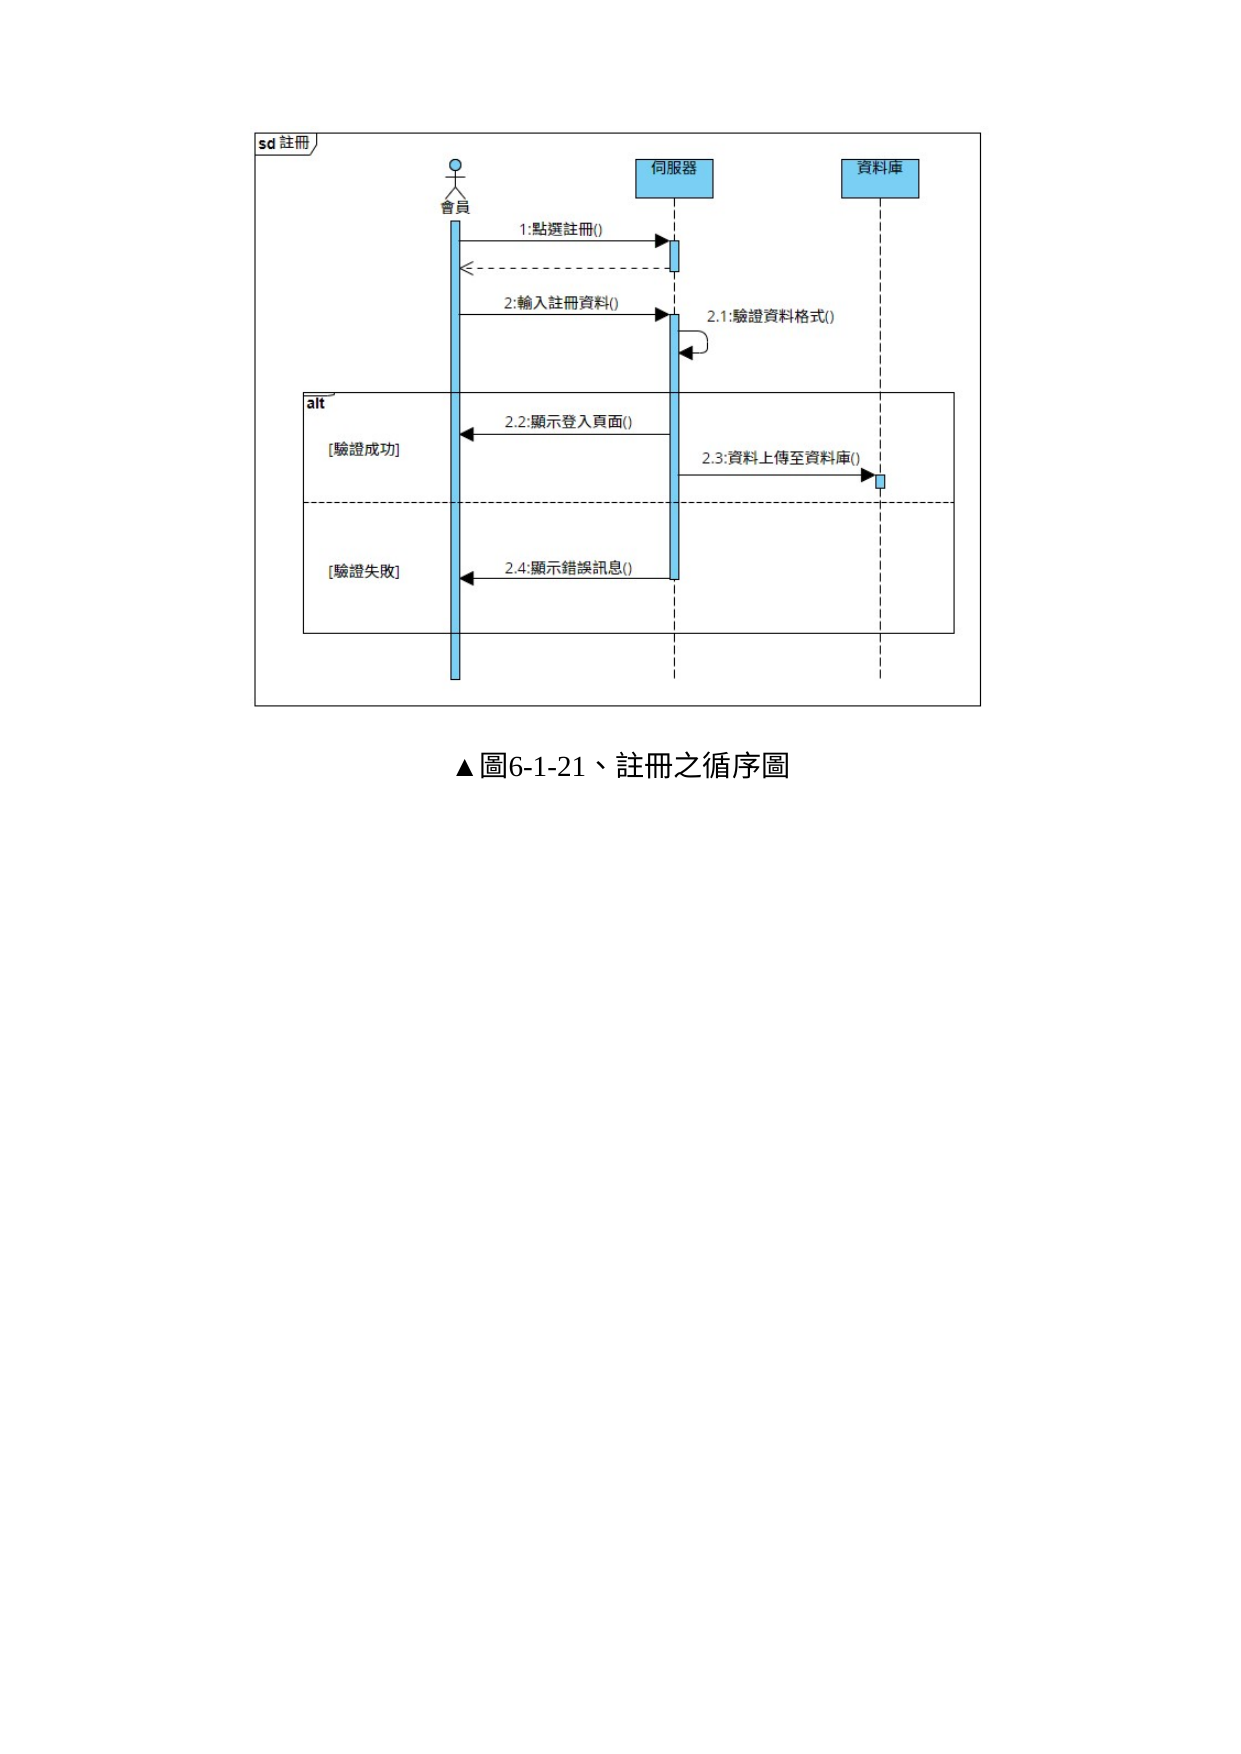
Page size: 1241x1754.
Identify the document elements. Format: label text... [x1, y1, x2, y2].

picture [249, 126, 991, 712]
